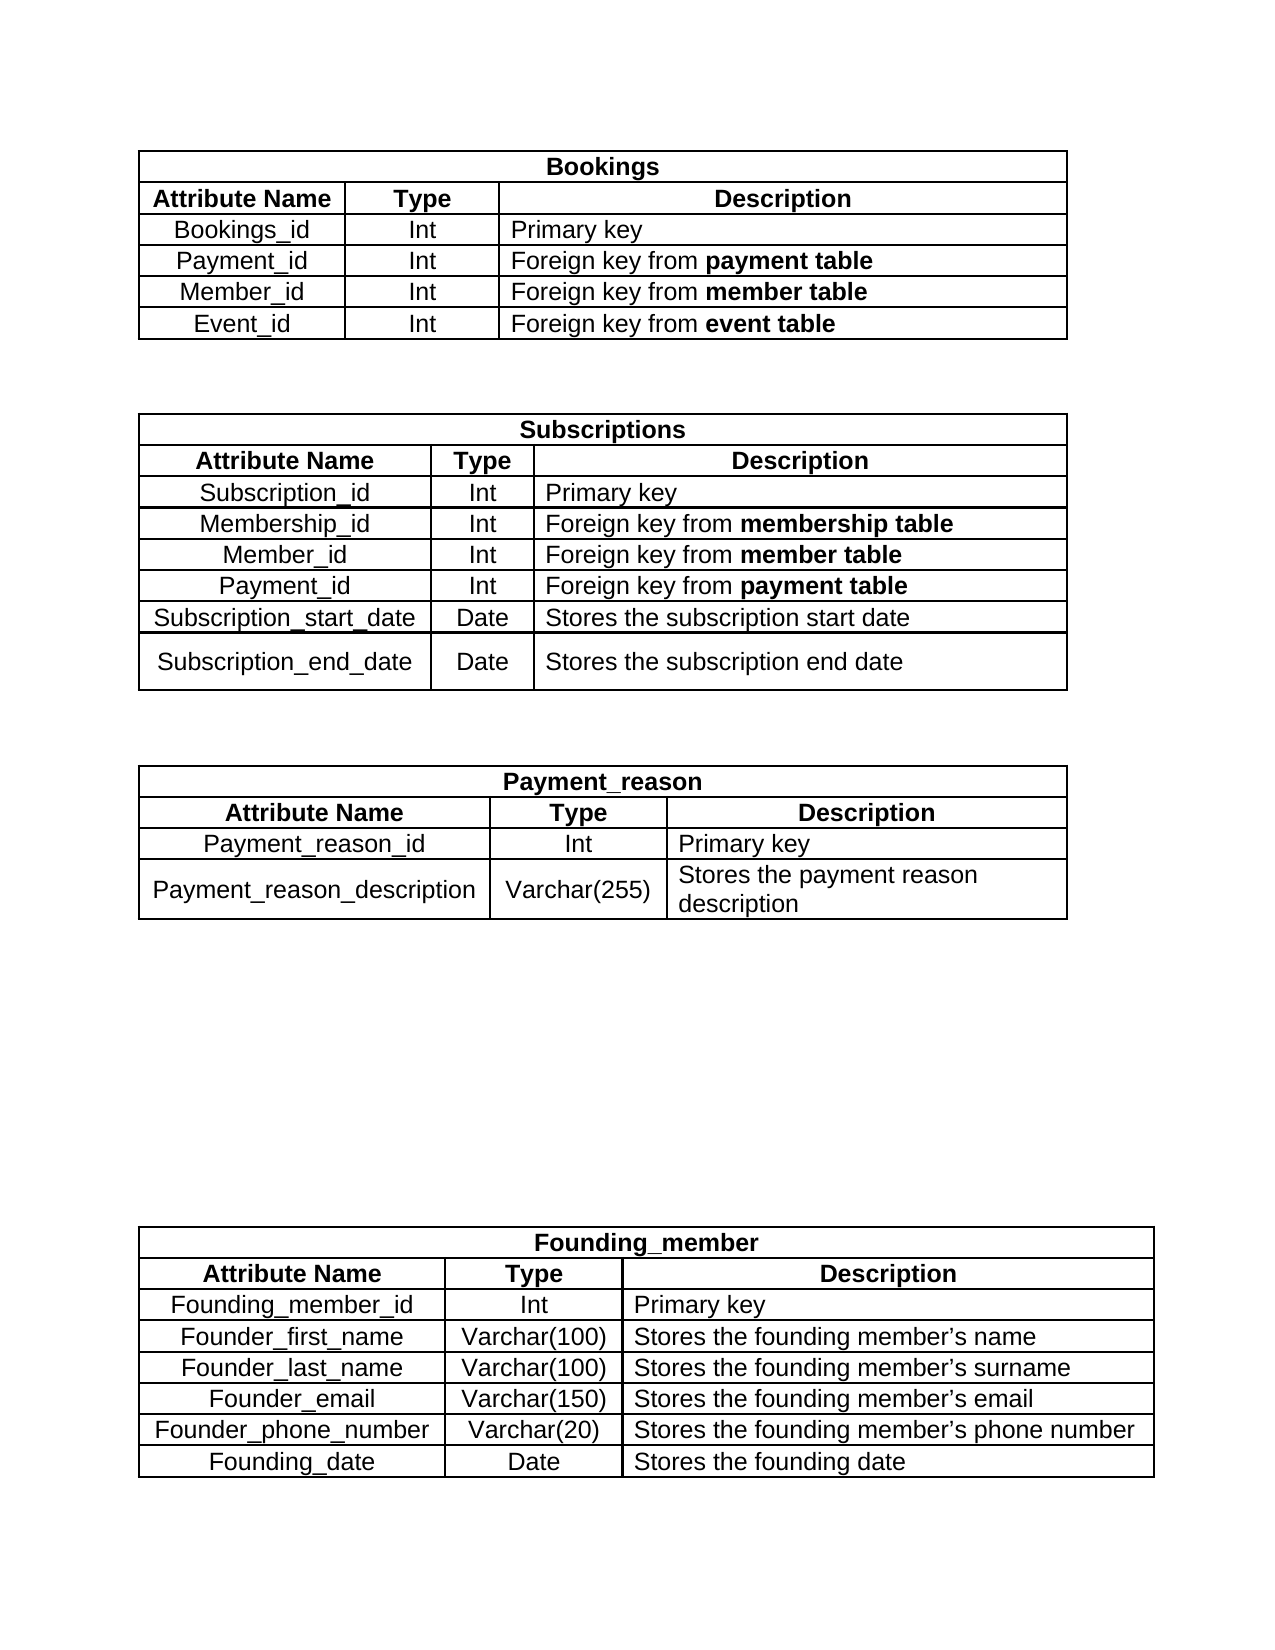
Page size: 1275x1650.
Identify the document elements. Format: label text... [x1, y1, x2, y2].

table_header Founding_member [140, 1228, 1153, 1257]
table_cell Member_id [140, 540, 430, 569]
table_header Bookings [140, 152, 1066, 181]
table_cell Type [446, 1259, 621, 1288]
table_cell Varchar(20) [446, 1415, 621, 1444]
table_cell Foreign key from member table [535, 540, 1066, 569]
table_cell Stores the founding member’s phone number [624, 1415, 1153, 1444]
table_cell Attribute Name [140, 798, 489, 827]
table_cell Founding_member_id [140, 1290, 444, 1319]
table_cell Foreign key from membership table [535, 509, 1066, 538]
table_cell Int [432, 477, 533, 506]
table_cell Payment_reason_id [140, 829, 489, 858]
table_cell Stores the founding member’s surname [624, 1353, 1153, 1382]
table_cell Date [432, 634, 533, 689]
table_cell Event_id [140, 308, 344, 337]
table_cell Attribute Name [140, 1259, 444, 1288]
table_cell Founding_date [140, 1446, 444, 1476]
table_cell Varchar(255) [491, 860, 666, 918]
table_cell Foreign key from member table [500, 277, 1066, 306]
table_cell Stores the founding date [624, 1446, 1153, 1476]
table_cell Founder_phone_number [140, 1415, 444, 1444]
table_cell Subscription_id [140, 477, 430, 506]
table_cell Founder_email [140, 1384, 444, 1413]
table_cell Int [346, 277, 498, 306]
table_cell Varchar(100) [446, 1353, 621, 1382]
table_cell Int [432, 509, 533, 538]
table_cell Attribute Name [140, 446, 430, 475]
table_cell Membership_id [140, 509, 430, 538]
table_cell Stores the founding member’s name [624, 1321, 1153, 1351]
table_cell Stores the subscription start date [535, 602, 1066, 631]
table_cell Payment_id [140, 571, 430, 600]
table_cell Stores the payment reason description [668, 860, 1066, 918]
table_cell Primary key [535, 477, 1066, 506]
table_cell Description [500, 183, 1066, 212]
table_header Payment_reason [140, 767, 1066, 796]
table_cell Founder_first_name [140, 1321, 444, 1351]
table_cell Primary key [624, 1290, 1153, 1319]
table_cell Stores the founding member’s email [624, 1384, 1153, 1413]
table_cell Description [624, 1259, 1153, 1288]
table_cell Int [346, 215, 498, 244]
table_cell Attribute Name [140, 183, 344, 212]
table_cell Int [432, 571, 533, 600]
table_cell Type [346, 183, 498, 212]
table_header Subscriptions [140, 415, 1066, 444]
table_cell Varchar(150) [446, 1384, 621, 1413]
table_cell Type [432, 446, 533, 475]
table_cell Varchar(100) [446, 1321, 621, 1351]
table_cell Subscription_end_date [140, 634, 430, 689]
table_cell Int [432, 540, 533, 569]
table_cell Int [491, 829, 666, 858]
table_cell Int [346, 308, 498, 337]
table_cell Int [346, 246, 498, 275]
table_cell Foreign key from payment table [535, 571, 1066, 600]
table_cell Primary key [668, 829, 1066, 858]
table_cell Description [535, 446, 1066, 475]
table_cell Subscription_start_date [140, 602, 430, 631]
table_cell Foreign key from event table [500, 308, 1066, 337]
table_cell Type [491, 798, 666, 827]
table_cell Member_id [140, 277, 344, 306]
table_cell Payment_id [140, 246, 344, 275]
table_cell Founder_last_name [140, 1353, 444, 1382]
table_cell Payment_reason_description [140, 860, 489, 918]
table_cell Primary key [500, 215, 1066, 244]
table_cell Foreign key from payment table [500, 246, 1066, 275]
table_cell Int [446, 1290, 621, 1319]
table_cell Date [446, 1446, 621, 1476]
table_cell Description [668, 798, 1066, 827]
table_cell Stores the subscription end date [535, 634, 1066, 689]
table_cell Bookings_id [140, 215, 344, 244]
table_cell Date [432, 602, 533, 631]
